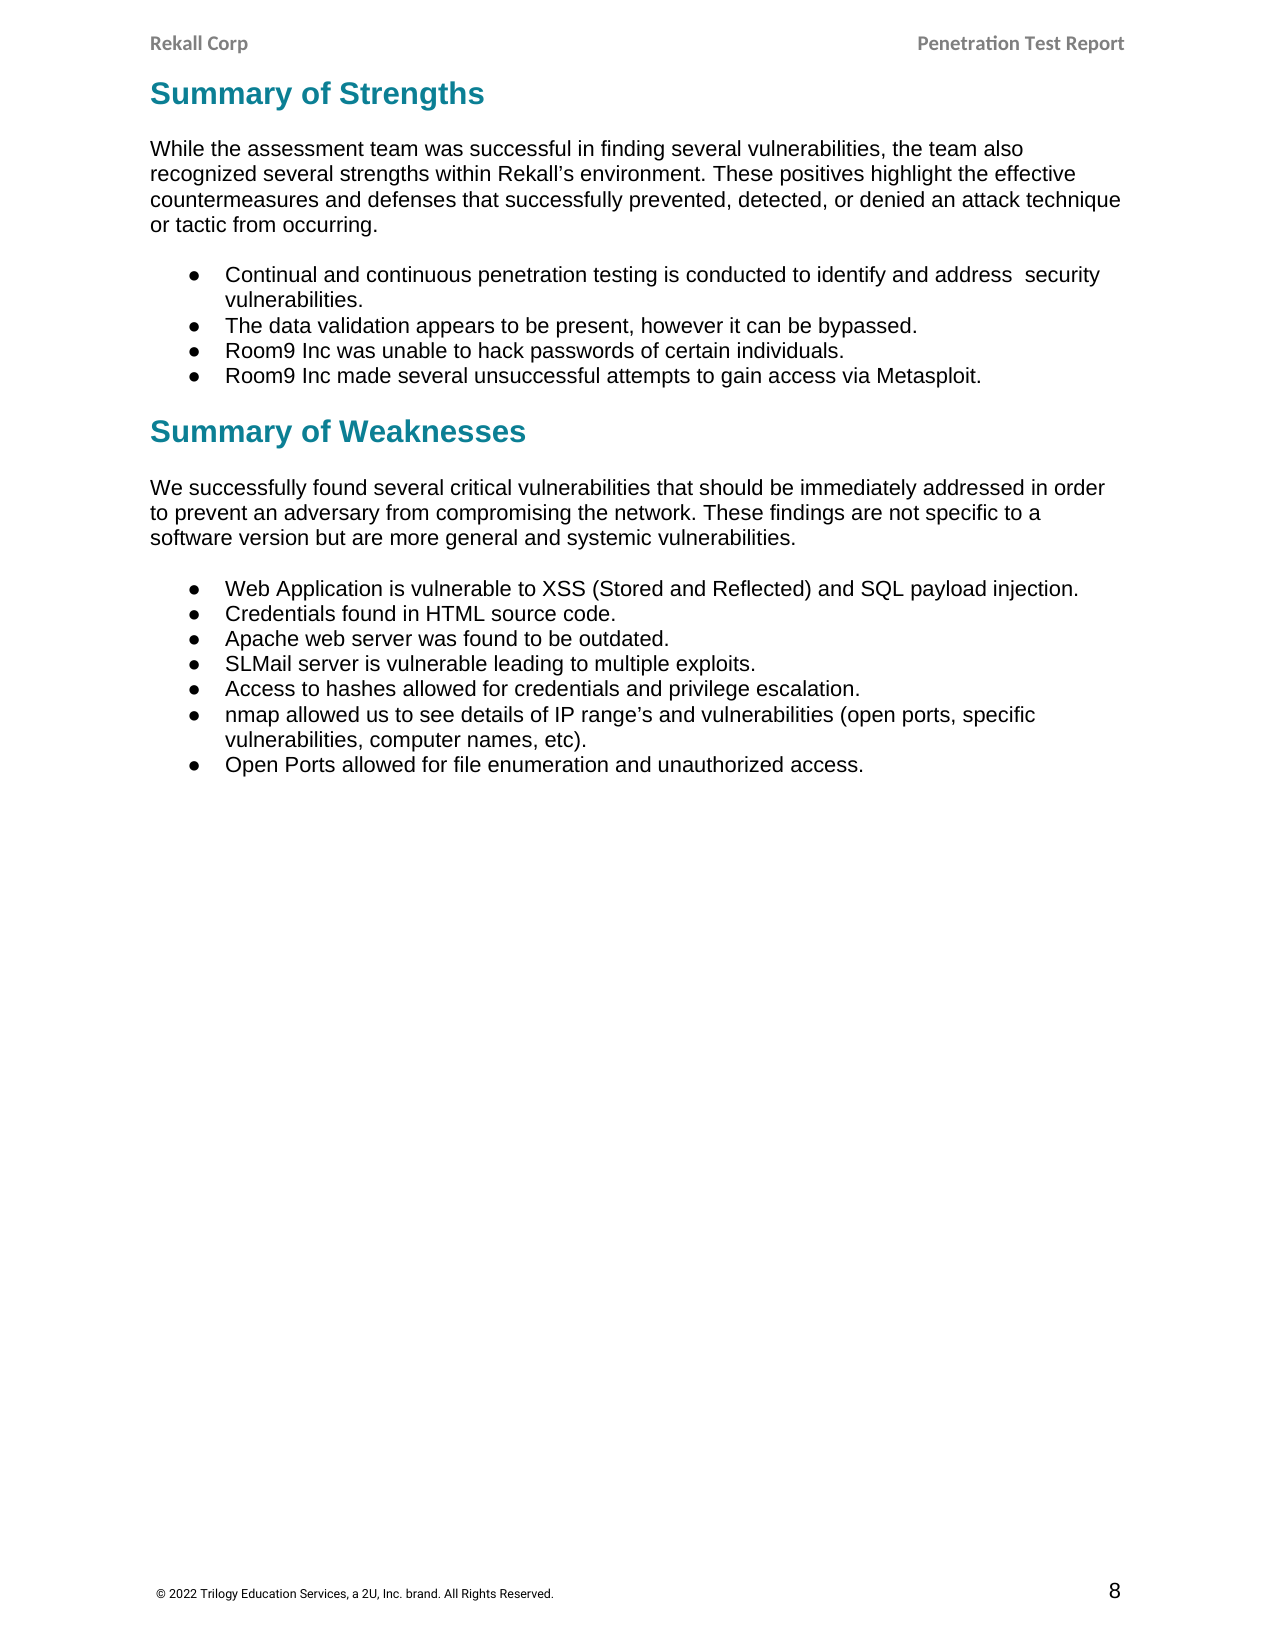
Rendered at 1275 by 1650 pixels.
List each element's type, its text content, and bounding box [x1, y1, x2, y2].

list Credentials found in HTML source code. [187, 601, 1125, 626]
list Open Ports allowed for file enumeration and unauthorized access. [187, 752, 1125, 777]
list Access to hashes allowed for credentials and privilege escalation. [187, 676, 1125, 701]
list SLMail server is vulnerable leading to multiple exploits. [187, 651, 1125, 676]
text We successfully found several critical vulnerabilities that should be immediately addressed in order to prevent an adversary from compromising the network. These findings are not specific to a software version but are more general and systemic vulnerabilities. [150, 474, 1125, 550]
subtitle Summary of Strengths [150, 75, 1125, 111]
text While the assessment team was successful in finding several vulnerabilities, the team also recognized several strengths within Rekall’s environment. These positives highlight the effective countermeasures and defenses that successfully prevented, detected, or denied an attack technique or tactic from occurring. [150, 136, 1125, 237]
list nmap allowed us to see details of IP range’s and vulnerabilities (open ports, specific vulnerabilities, computer names, etc). [187, 701, 1125, 752]
list The data validation appears to be present, however it can be bypassed. [187, 313, 1125, 338]
list Room9 Inc made several unsuccessful attempts to gain access via Metasploit. [187, 363, 1125, 388]
list Apache web server was found to be outdated. [187, 626, 1125, 651]
list Room9 Inc was unable to hack passwords of certain individuals. [187, 338, 1125, 363]
list Web Application is vulnerable to XSS (Stored and Reflected) and SQL payload injection. [187, 575, 1125, 601]
list Continual and continuous penetration testing is conducted to identify and address security vulnerabilities. [187, 262, 1125, 313]
subtitle Summary of Weaknesses [150, 413, 1125, 449]
